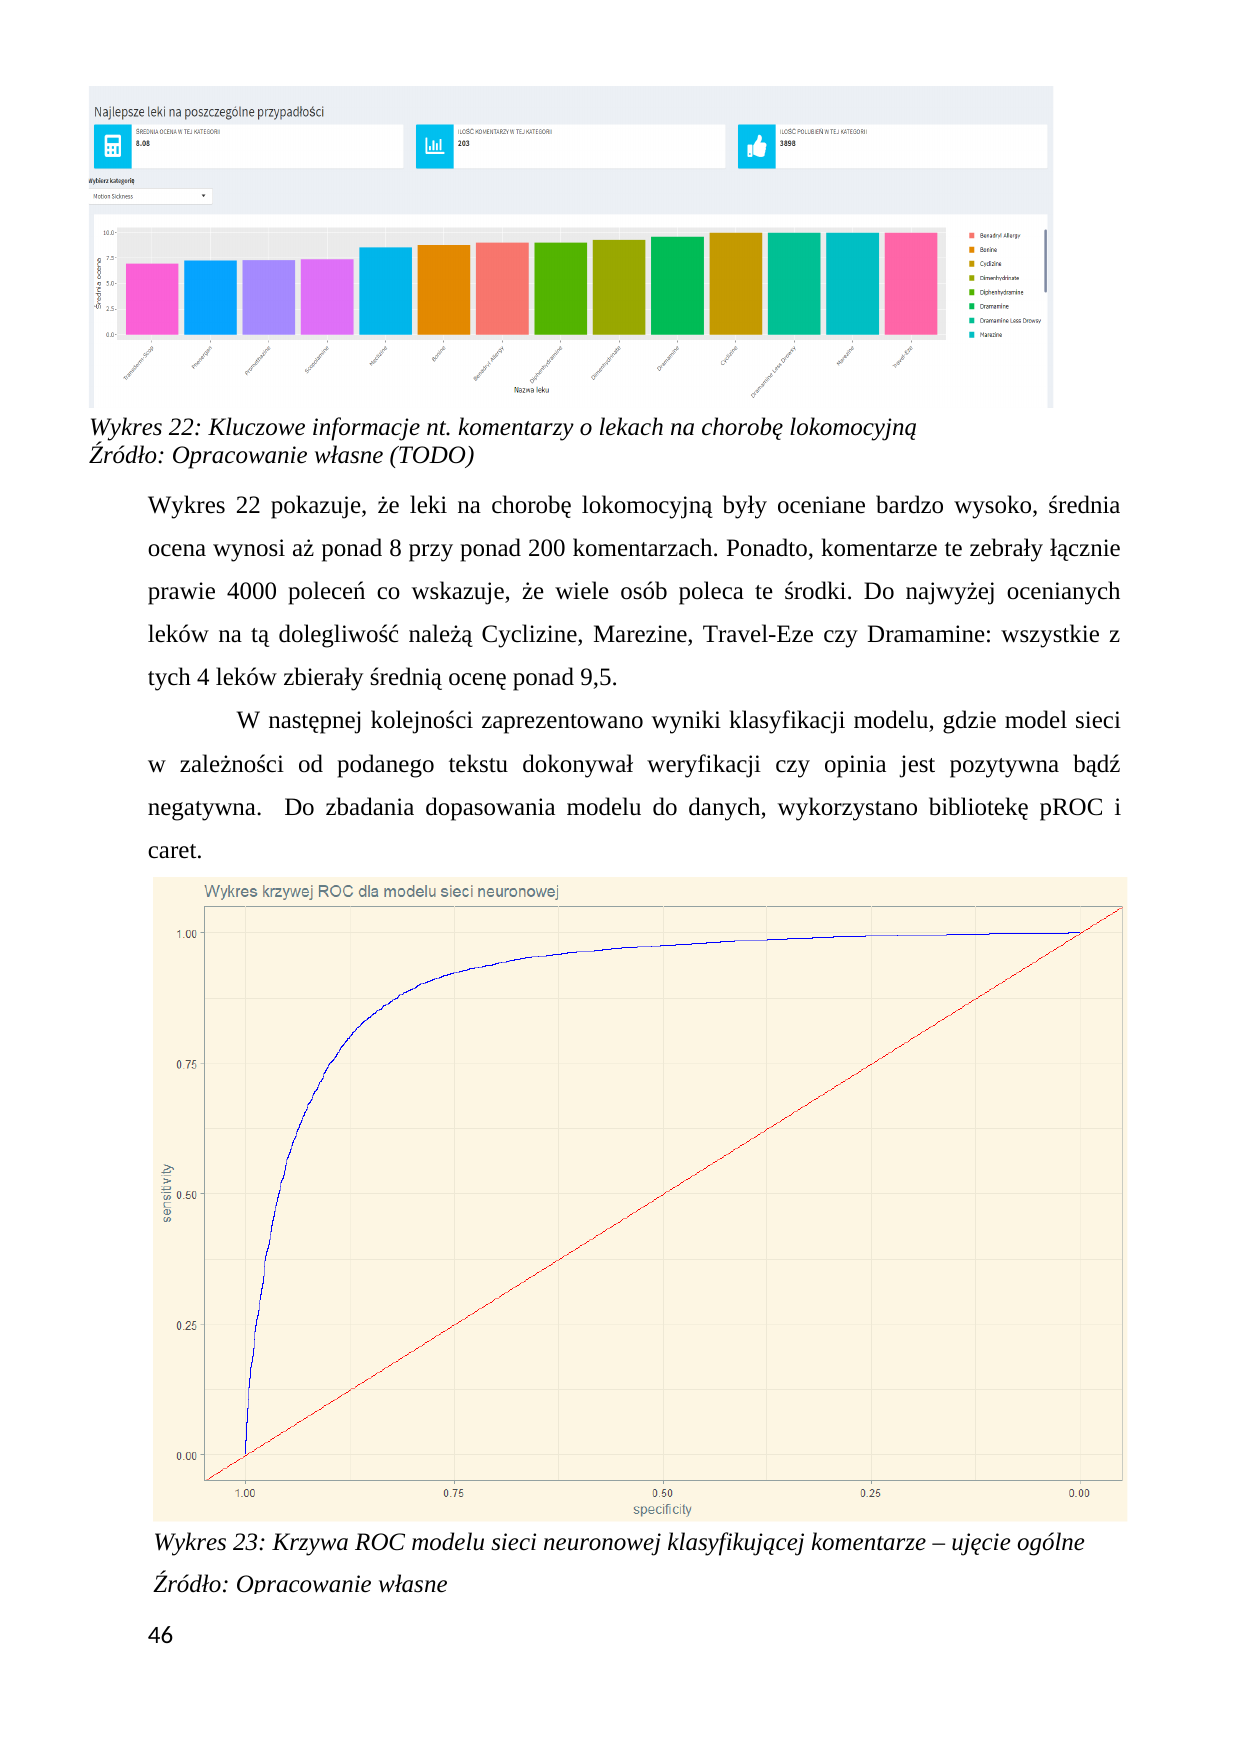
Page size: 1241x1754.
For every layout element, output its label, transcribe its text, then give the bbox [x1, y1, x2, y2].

picture [153, 877, 1128, 1522]
picture [88, 86, 1054, 408]
text W następnej kolejności zaprezentowano wyniki klasyfikacji modelu, gdzie model sieci w zależności od podanego tekstu dokonywał weryfikacji czy opinia jest pozytywna bądź negatywna. Do zbadania dopasowania modelu do danych, wykorzystano bibliotekę pROC i caret. [148, 706, 1122, 864]
